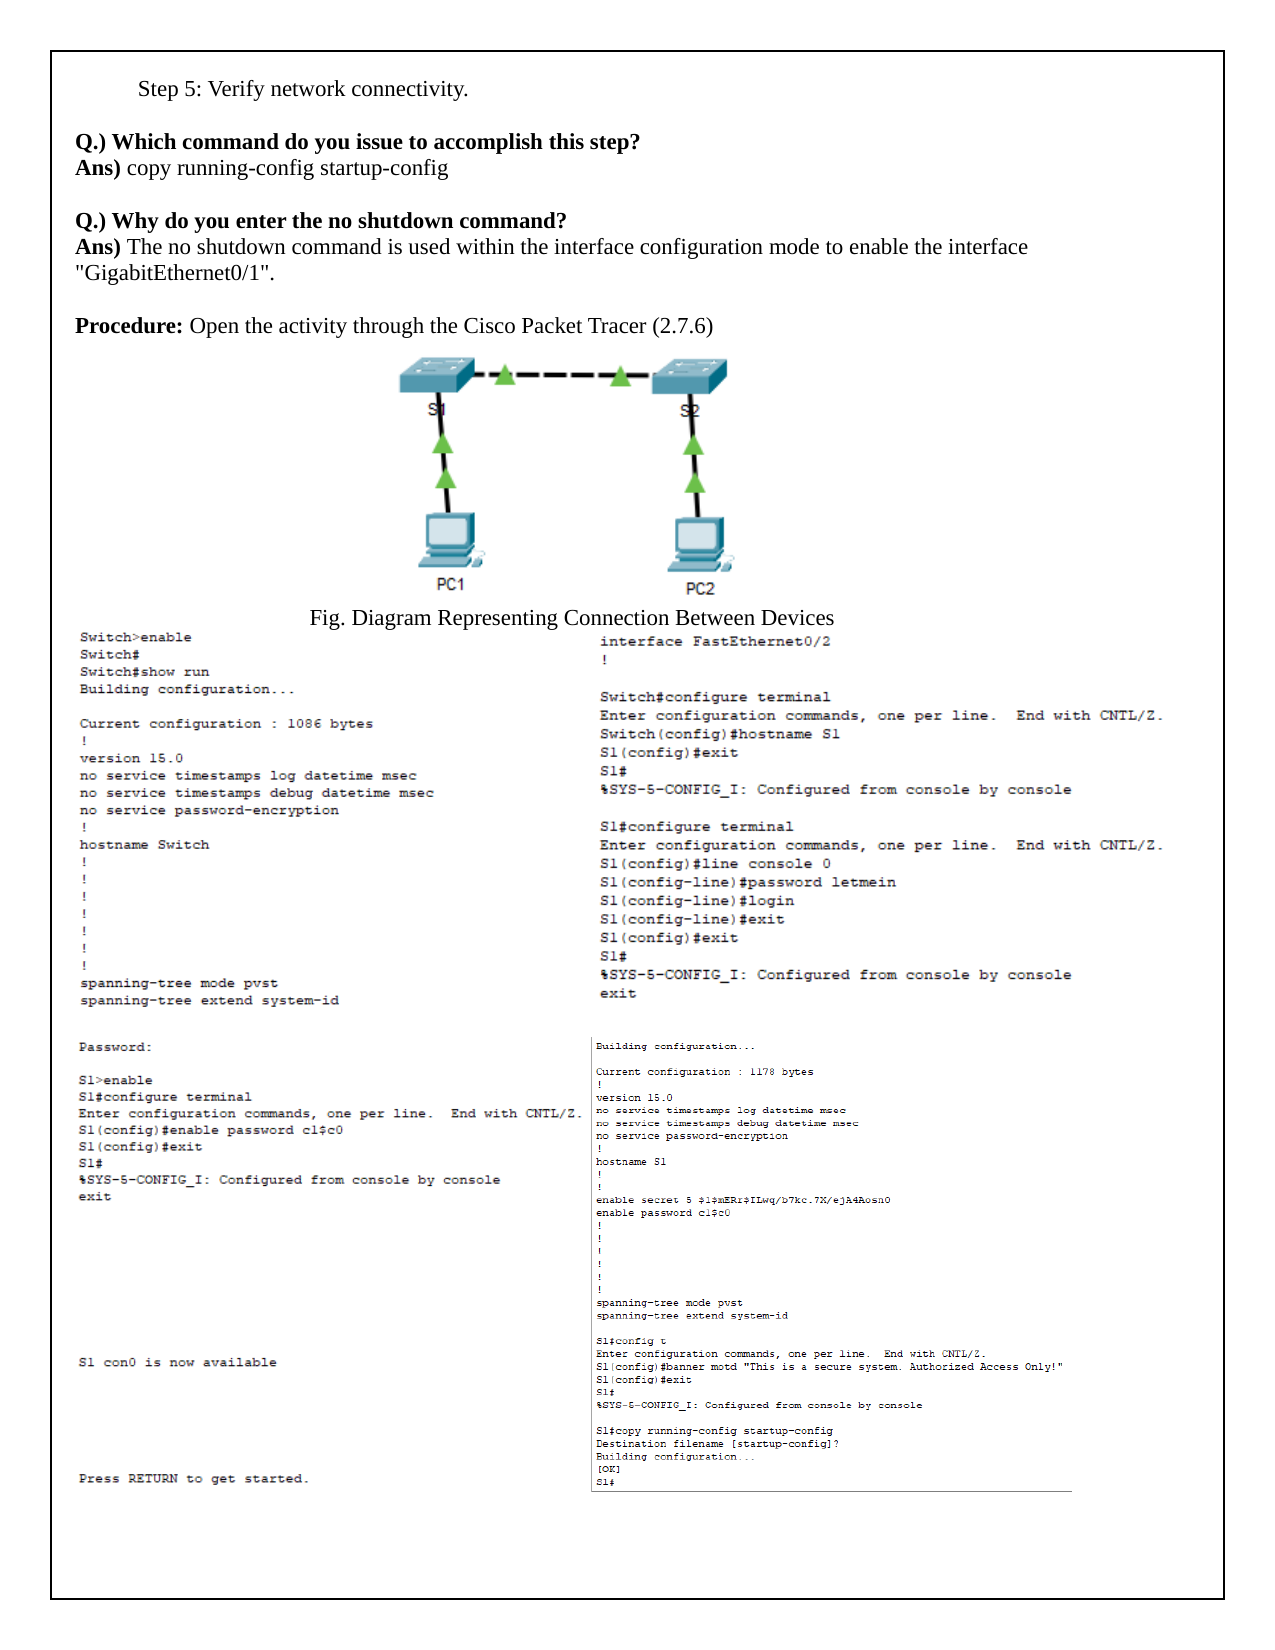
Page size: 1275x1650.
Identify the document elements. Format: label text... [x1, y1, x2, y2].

picture [367, 338, 750, 604]
picture [591, 1037, 1072, 1492]
picture [596, 630, 1182, 1011]
text Ans) The no shutdown command is used within the interface configuration mode to enable the interface "GigabitEthernet0/1". [75, 233, 1200, 286]
text Q.) Which command do you issue to accomplish this step? [75, 128, 1200, 154]
text Ans) copy running-config startup-config [75, 154, 1200, 180]
text Procedure: Open the activity through the Cisco Packet Tracer (2.7.6) [75, 312, 1200, 338]
text Fig. Diagram Representing Connection Between Devices [75, 604, 1200, 630]
text Q.) Why do you enter the no shutdown command? [75, 207, 1200, 233]
text Step 5: Verify network connectivity. [75, 75, 1200, 101]
picture [75, 1038, 586, 1492]
picture [75, 631, 592, 1011]
